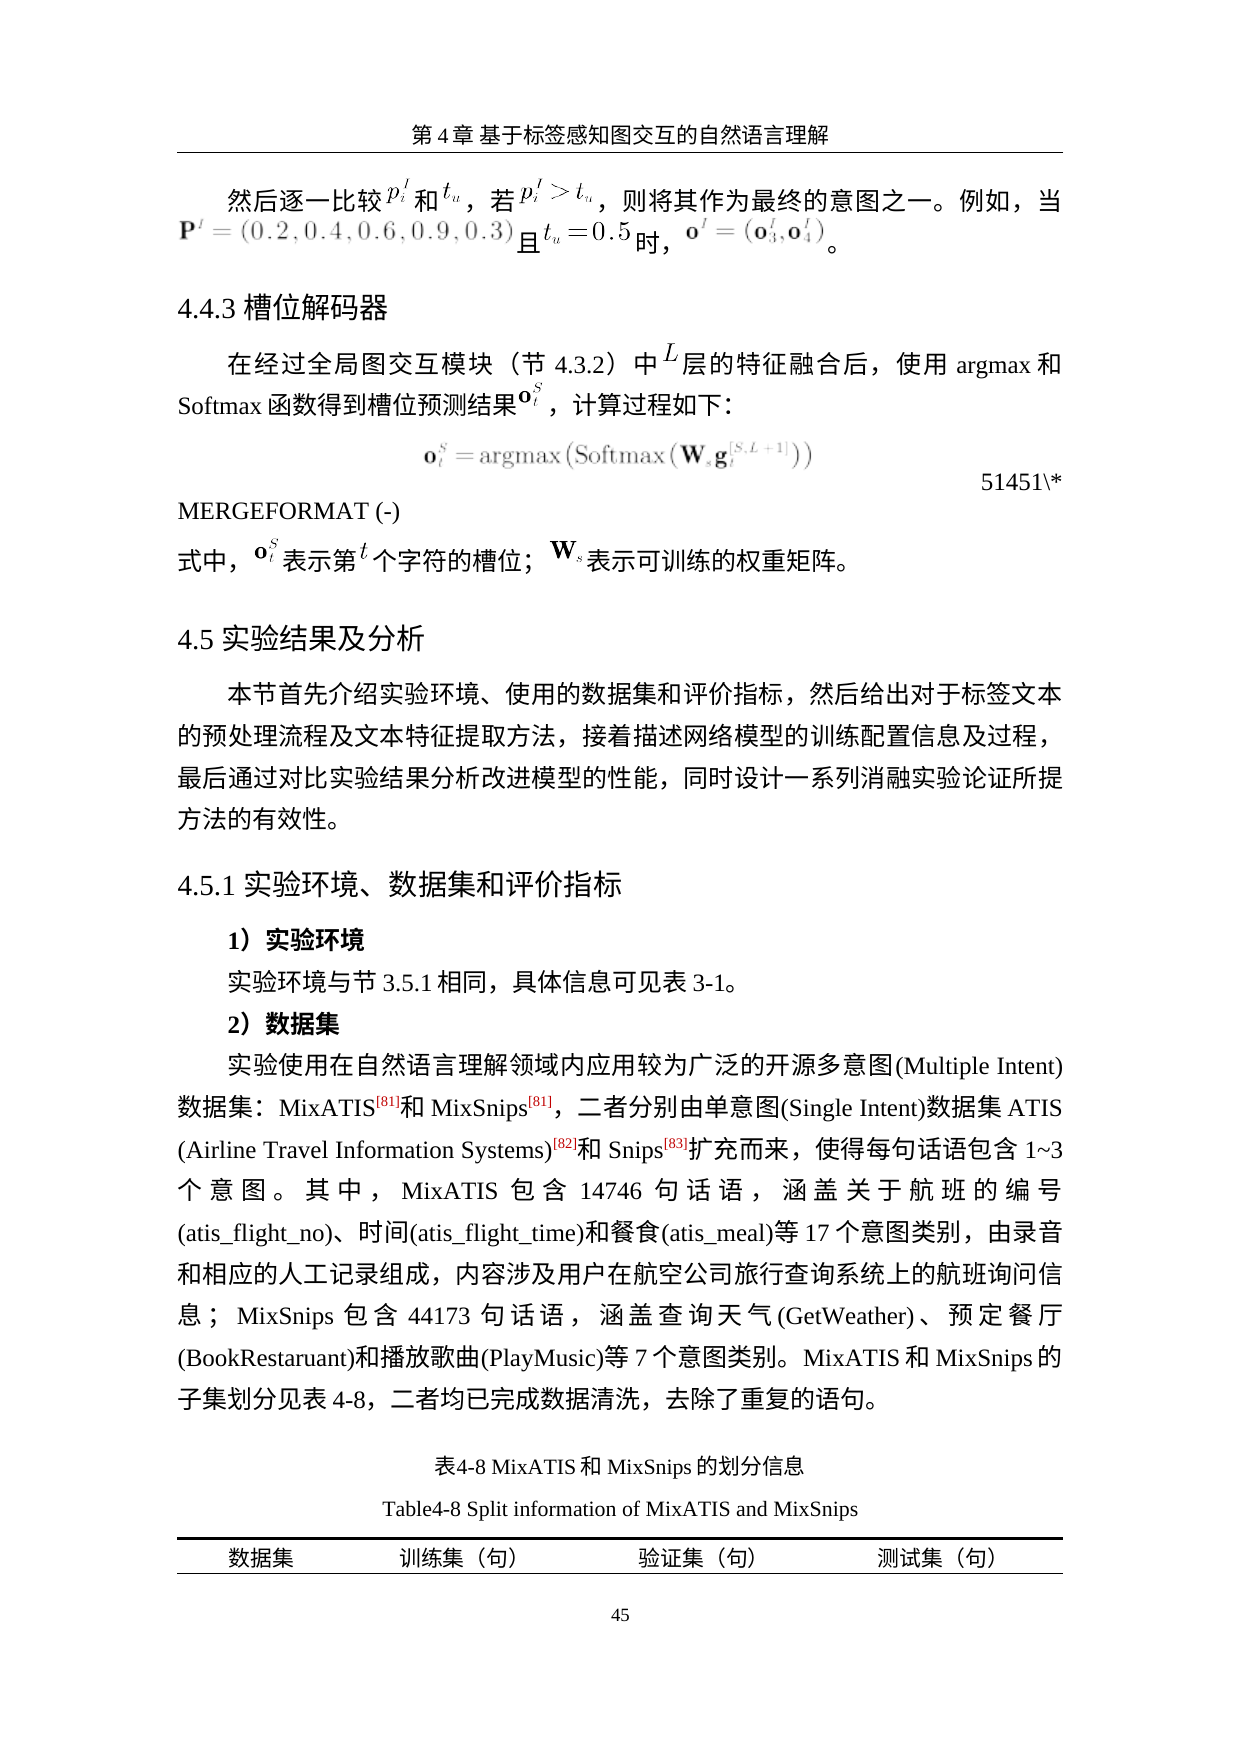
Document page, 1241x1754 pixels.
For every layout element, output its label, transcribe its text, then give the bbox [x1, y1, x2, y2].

subtitle 槽位解码器 [177, 286, 1063, 327]
table_header 训练集（句） [345, 1540, 584, 1573]
table_header 验证集（句） [584, 1540, 824, 1573]
table_header 数据集 [177, 1540, 345, 1573]
text 1）实验环境 [177, 916, 1063, 958]
text 在经过全局图交互模块（节4.3.2）中层的特征融合后，使用argmax和Softmax函数得到槽位预测结果，计算过程如下： [177, 340, 1063, 423]
text 式中，表示第个字符的槽位；表示可训练的权重矩阵。 [177, 537, 1063, 579]
text 本节首先介绍实验环境、使用的数据集和评价指标，然后给出对于标签文本的预处理流程及文本特征提取方法，接着描述网络模型的训练配置信息及过程，最后通过对比实验结果分析改进模型的性能，同时设计一系列消融实验论证所提方法的有效性。 [177, 671, 1063, 837]
text 然后逐一比较和，若，则将其作为最终的意图之一。例如，当且时，。 [177, 177, 1063, 261]
text 2）数据集 [177, 1000, 1063, 1041]
subtitle 实验结果及分析 [177, 616, 1063, 658]
table_header 测试集（句） [824, 1540, 1063, 1573]
subtitle 实验环境、数据集和评价指标 [177, 862, 1063, 904]
text 实验环境与节3.5.1相同，具体信息可见表3-1。 [177, 958, 1063, 1000]
